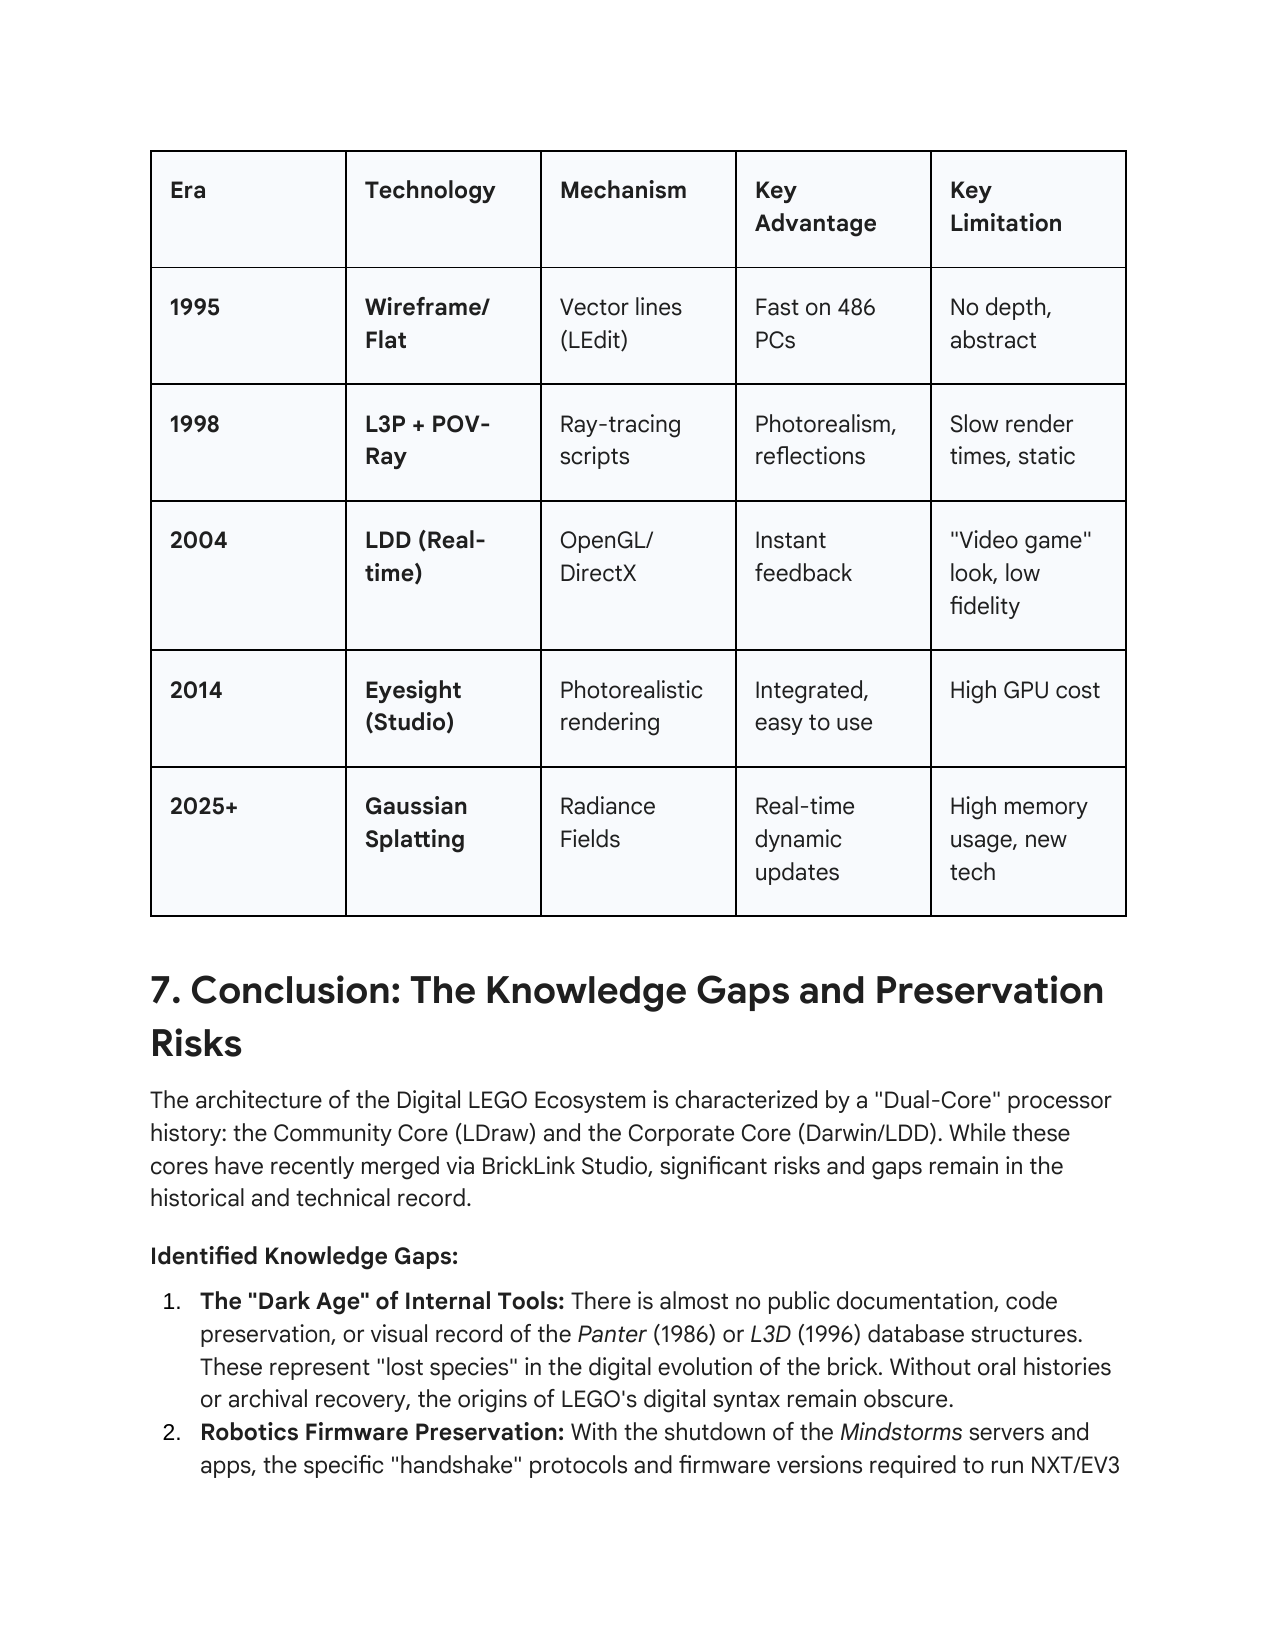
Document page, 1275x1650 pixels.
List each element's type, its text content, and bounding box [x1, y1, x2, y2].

table_cell "Video game" look, low fidelity [932, 502, 1125, 649]
table_cell 2025+ [152, 768, 345, 915]
text Identified Knowledge Gaps: [150, 1242, 1125, 1271]
table_cell High GPU cost [932, 651, 1125, 766]
table_cell 1998 [152, 385, 345, 500]
table_cell Instant feedback [737, 502, 930, 649]
table_header Key Limitation [932, 152, 1125, 267]
text The architecture of the Digital LEGO Ecosystem is characterized by a "Dual-Core" processor history: the Community Core (LDraw) and the Corporate Core (Darwin/LDD). While these cores have recently merged via BrickLink Studio, significant risks and gaps remain in the historical and technical record. [150, 1087, 1125, 1213]
table_cell Fast on 486 PCs [737, 268, 930, 383]
table_header Era [152, 152, 345, 267]
table_cell Photorealistic rendering [542, 651, 735, 766]
table_cell 1995 [152, 268, 345, 383]
table_cell Photorealism, reflections [737, 385, 930, 500]
table_cell No depth, abstract [932, 268, 1125, 383]
table_cell Eyesight (Studio) [347, 651, 540, 766]
table_cell LDD (Real-time) [347, 502, 540, 649]
table_cell 2014 [152, 651, 345, 766]
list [162, 1418, 1125, 1480]
table_cell Wireframe/Flat [347, 268, 540, 383]
table_cell Radiance Fields [542, 768, 735, 915]
list The "Dark Age" of Internal Tools: There is almost no public documentation, code preservation, or visual record of the Panter (1986) or L3D (1996) database structures. These represent "lost species" in the digital evolution of the brick. Without oral histories or archival recovery, the origins of LEGO's digital syntax remain obscure. [162, 1288, 1125, 1414]
table_cell Slow render times, static [932, 385, 1125, 500]
table_cell Gaussian Splatting [347, 768, 540, 915]
subtitle 7. Conclusion: The Knowledge Gaps and Preservation Risks [150, 967, 1125, 1067]
table_cell 2004 [152, 502, 345, 649]
table_cell L3P + POV-Ray [347, 385, 540, 500]
table_header Technology [347, 152, 540, 267]
table_cell High memory usage, new tech [932, 768, 1125, 915]
table_header Mechanism [542, 152, 735, 267]
table_cell Integrated, easy to use [737, 651, 930, 766]
table_cell OpenGL/DirectX [542, 502, 735, 649]
table_header Key Advantage [737, 152, 930, 267]
table_cell Ray-tracing scripts [542, 385, 735, 500]
table_cell Vector lines (LEdit) [542, 268, 735, 383]
table_cell Real-time dynamic updates [737, 768, 930, 915]
